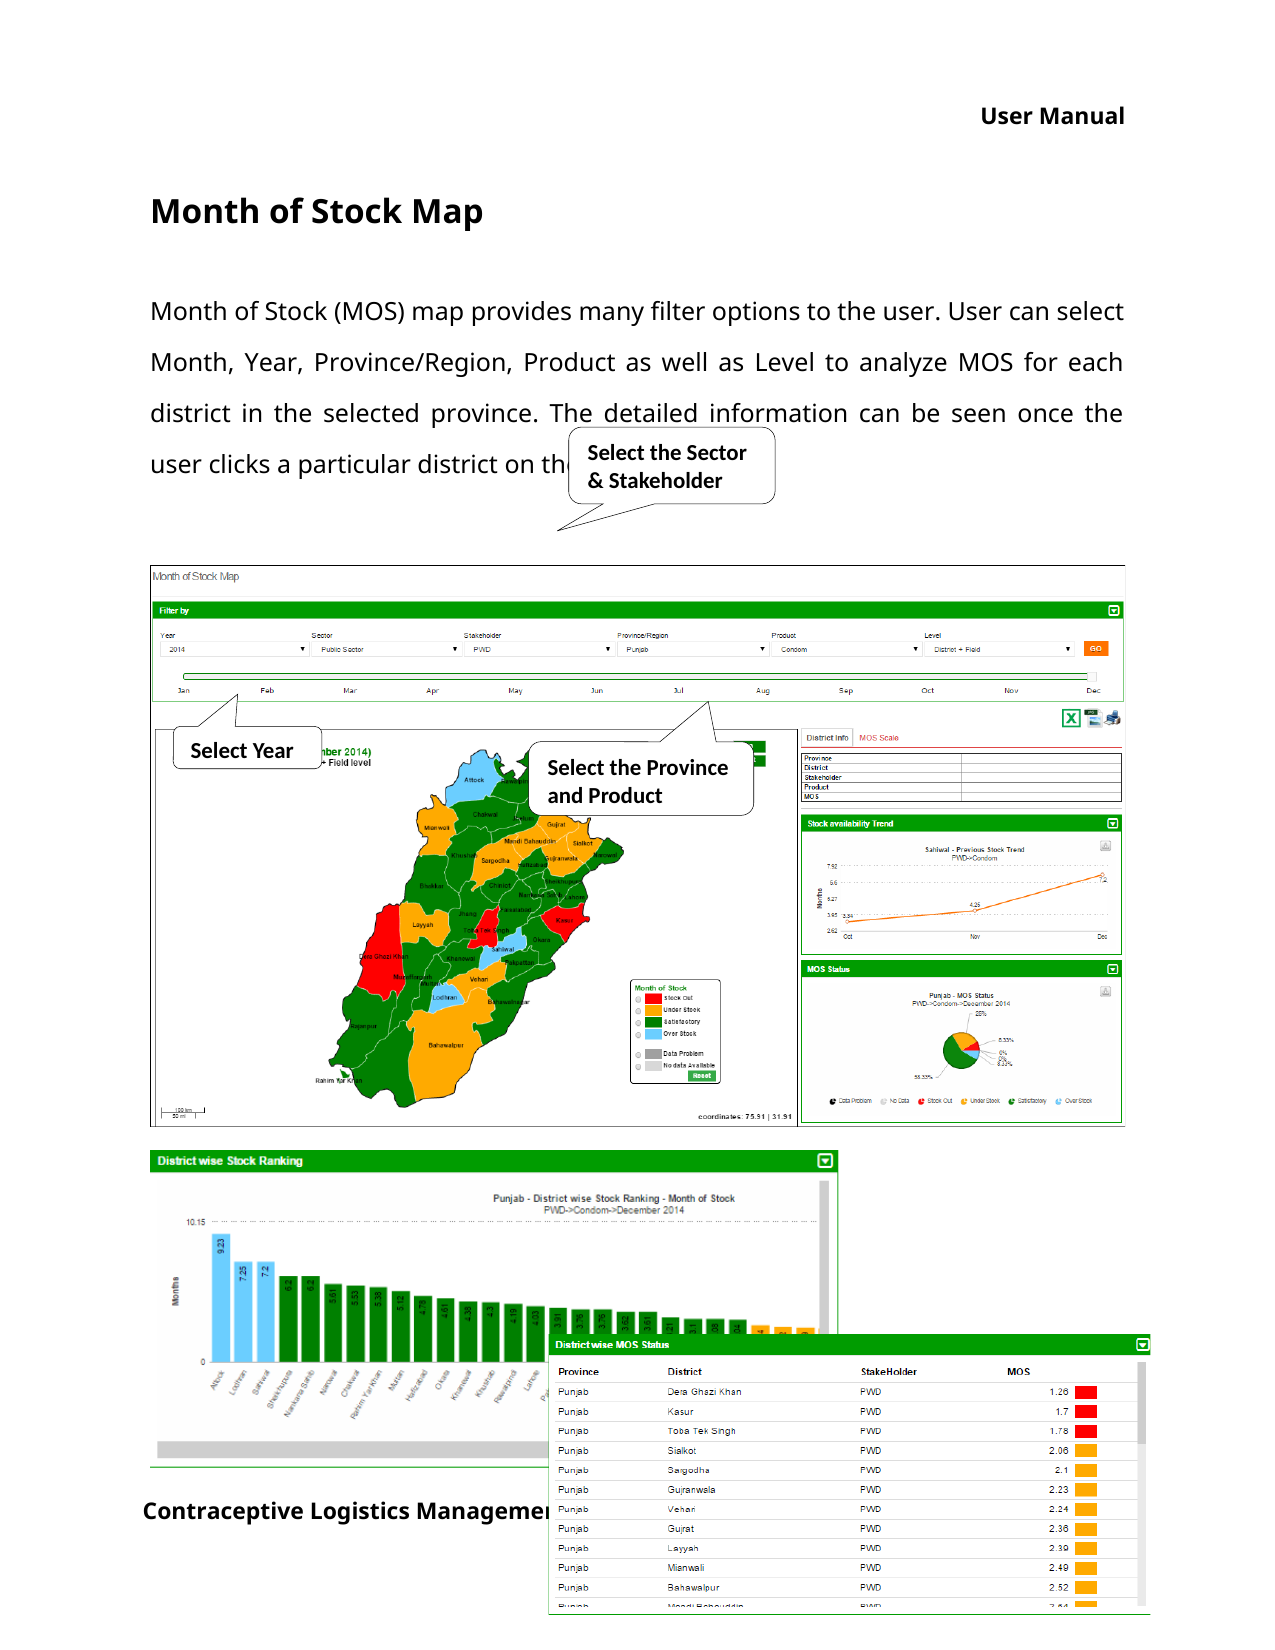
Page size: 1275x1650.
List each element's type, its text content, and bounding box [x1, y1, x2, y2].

text Month of Stock (MOS) map provides many filter options to the user. User can select Month, Year, Province/Region, Product as well as Level to analyze MOS for each district in the selected province. The detailed information can be seen once the user clicks a particular district on the map. [150, 293, 1125, 480]
picture [150, 1150, 1151, 1618]
picture [150, 565, 1125, 1127]
subtitle Month of Stock Map [150, 187, 1125, 233]
